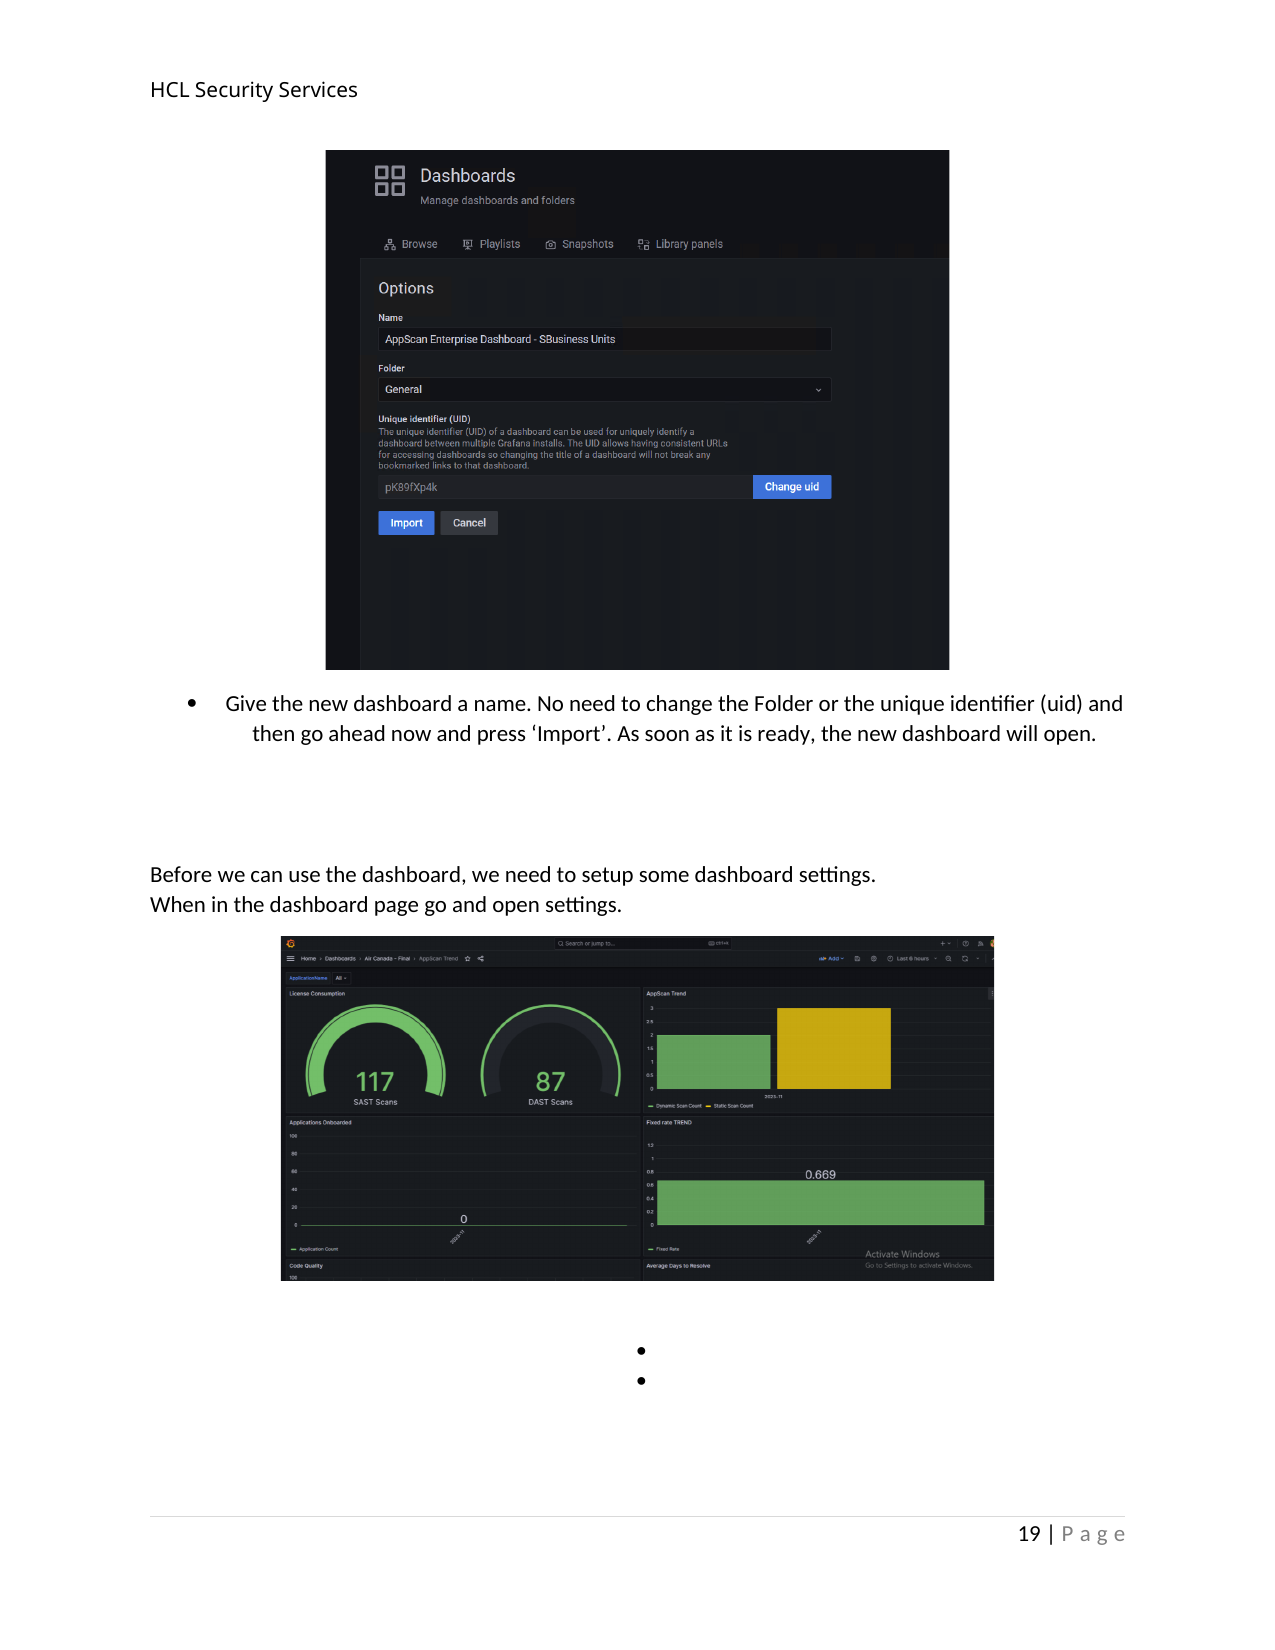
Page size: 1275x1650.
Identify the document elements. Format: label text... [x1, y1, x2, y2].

picture [280, 936, 995, 1281]
list Give the new dashboard a name. No need to change the Folder or the unique identifier (uid) and then go ahead now and press ‘Import’. As soon as it is ready, the new dashboard will open. [187, 689, 1125, 747]
text Before we can use the dashboard, we need to setup some dashboard settings. When in the dashboard page go and open settings. [150, 860, 1125, 918]
picture [325, 150, 950, 670]
